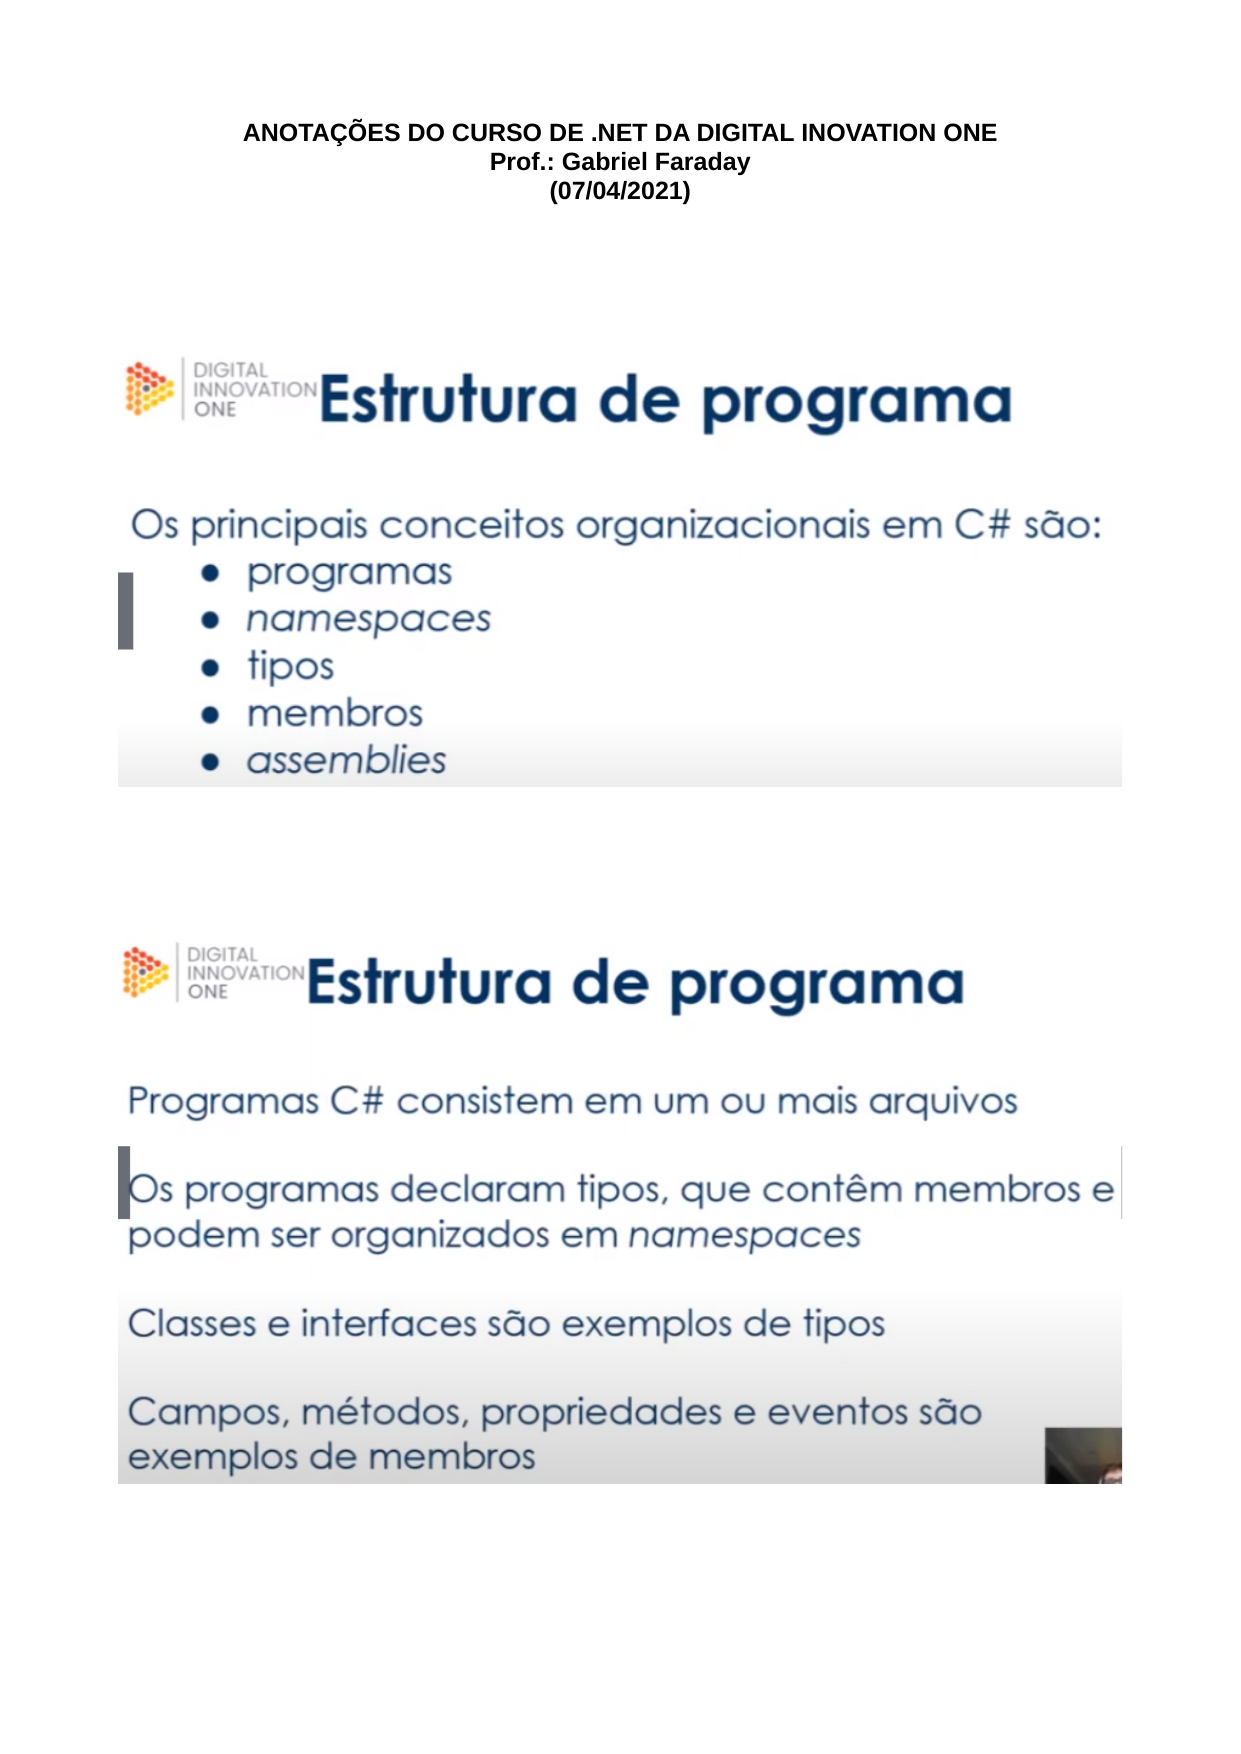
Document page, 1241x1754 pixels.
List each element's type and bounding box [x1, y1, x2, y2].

picture [118, 930, 1123, 1484]
picture [118, 348, 1123, 787]
